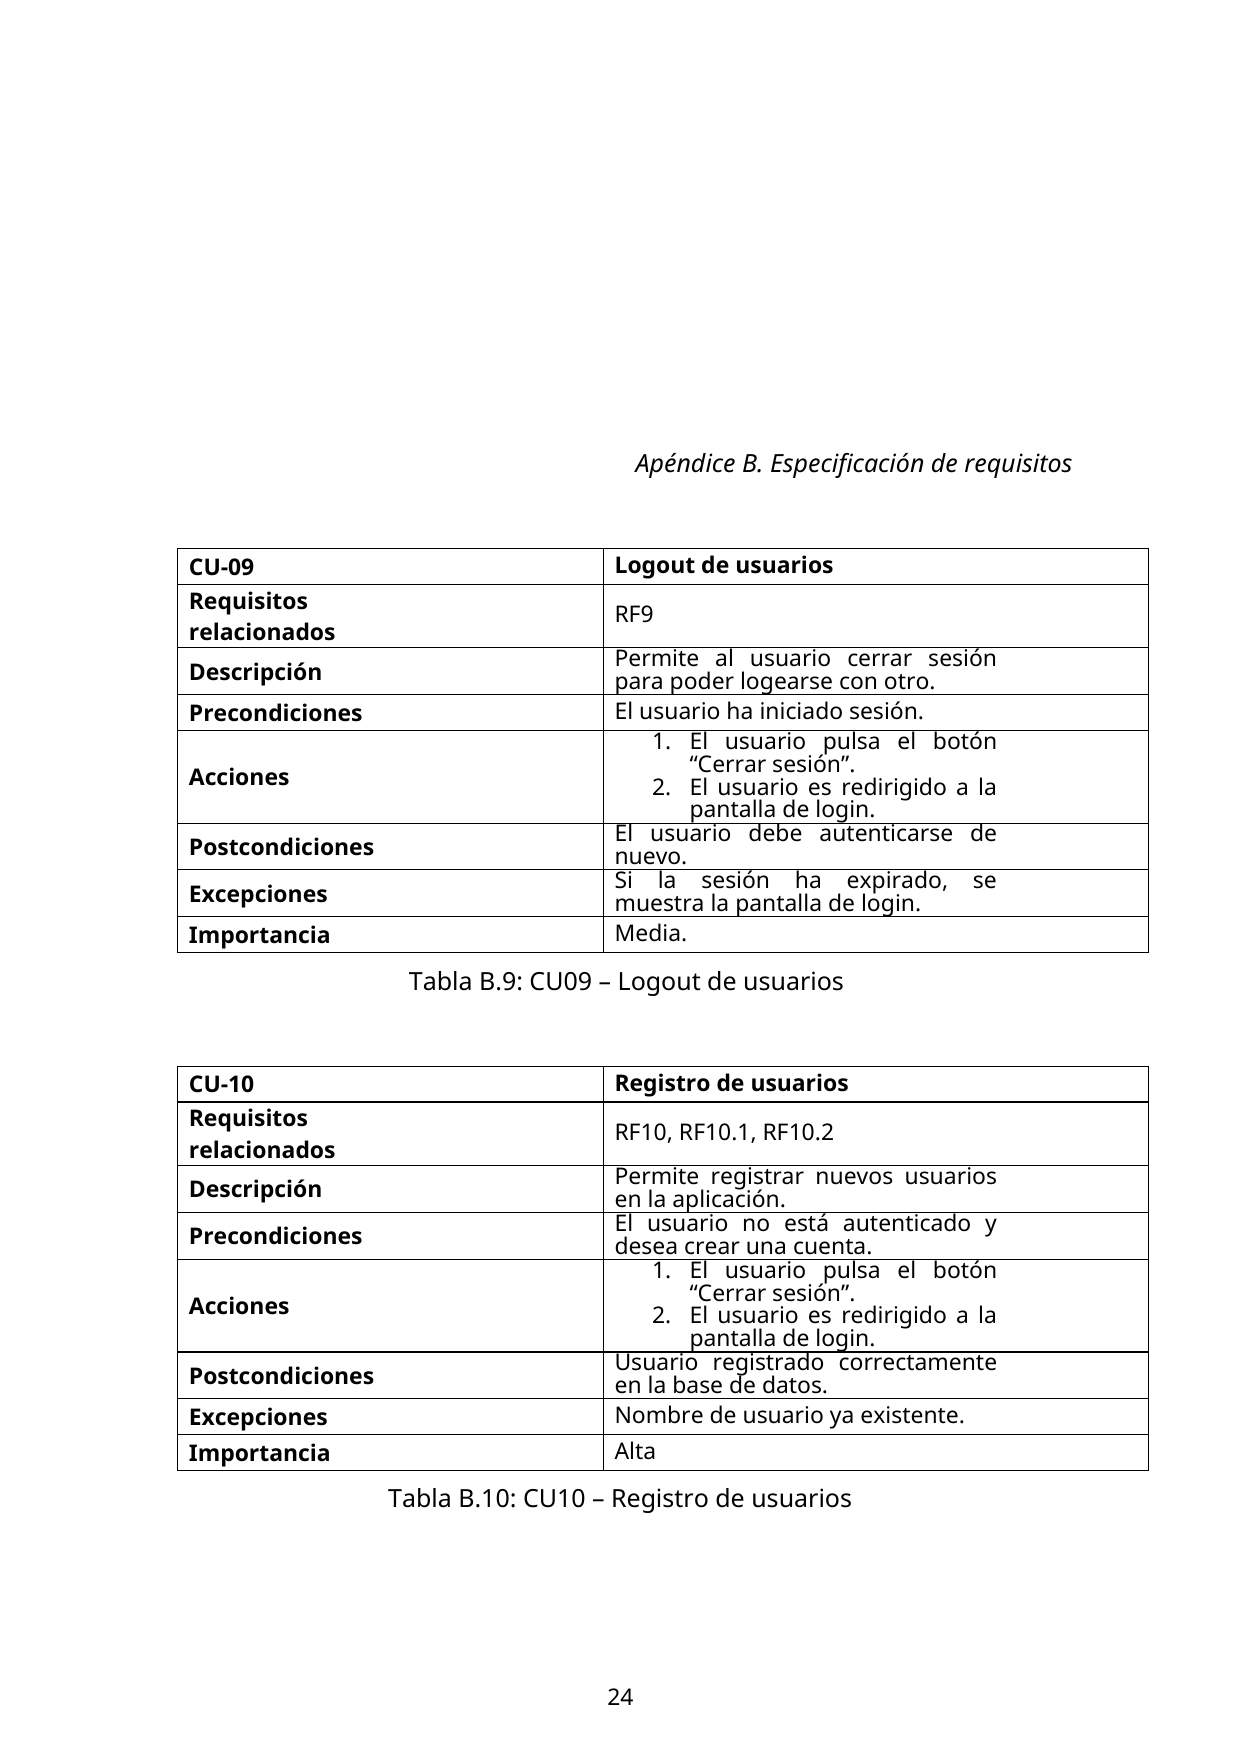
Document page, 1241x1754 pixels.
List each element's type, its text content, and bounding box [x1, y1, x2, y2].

table_cell Requisitos relacionados [178, 585, 603, 647]
table_cell El usuario pulsa el botón “Cerrar sesión”. El usuario es redirigido a la pantalla de login. [604, 1260, 1148, 1351]
table_cell Postcondiciones [178, 1353, 603, 1398]
table_cell Postcondiciones [178, 824, 603, 869]
table_cell Media. [604, 917, 1148, 952]
table_cell Usuario registrado correctamente en la base de datos. [604, 1353, 1148, 1398]
table_cell El usuario pulsa el botón “Cerrar sesión”. El usuario es redirigido a la pantalla de login. [604, 731, 1148, 822]
text Tabla B.10: CU10 – Registro de usuarios [164, 1481, 1076, 1515]
table_cell Nombre de usuario ya existente. [604, 1399, 1148, 1434]
table_cell Permite registrar nuevos usuarios en la aplicación. [604, 1166, 1148, 1212]
table_header CU-10 [178, 1067, 603, 1101]
table_header Logout de usuarios [604, 549, 1148, 584]
table_cell Permite al usuario cerrar sesión para poder logearse con otro. [604, 648, 1148, 694]
table_cell Importancia [178, 1435, 603, 1469]
table_cell El usuario no está autenticado y desea crear una cuenta. [604, 1213, 1148, 1259]
text Apéndice B. Especificación de requisitos [177, 446, 1076, 480]
table_cell Precondiciones [178, 695, 603, 730]
table_cell Acciones [178, 731, 603, 822]
table_cell Descripción [178, 1166, 603, 1212]
table_cell Importancia [178, 917, 603, 952]
table_cell Excepciones [178, 1399, 603, 1434]
table_cell Acciones [178, 1260, 603, 1351]
table_cell RF10, RF10.1, RF10.2 [604, 1103, 1148, 1165]
table_cell Excepciones [178, 870, 603, 916]
table_cell Precondiciones [178, 1213, 603, 1259]
table_header Registro de usuarios [604, 1067, 1148, 1101]
table_cell Alta [604, 1435, 1148, 1469]
table_cell El usuario ha iniciado sesión. [604, 695, 1148, 730]
table_cell RF9 [604, 585, 1148, 647]
table_cell Si la sesión ha expirado, se muestra la pantalla de login. [604, 870, 1148, 916]
table_cell Descripción [178, 648, 603, 694]
table_cell Requisitos relacionados [178, 1103, 603, 1165]
table_cell El usuario debe autenticarse de nuevo. [604, 824, 1148, 869]
table_header CU-09 [178, 549, 603, 584]
text Tabla B.9: CU09 – Logout de usuarios [177, 963, 1076, 998]
